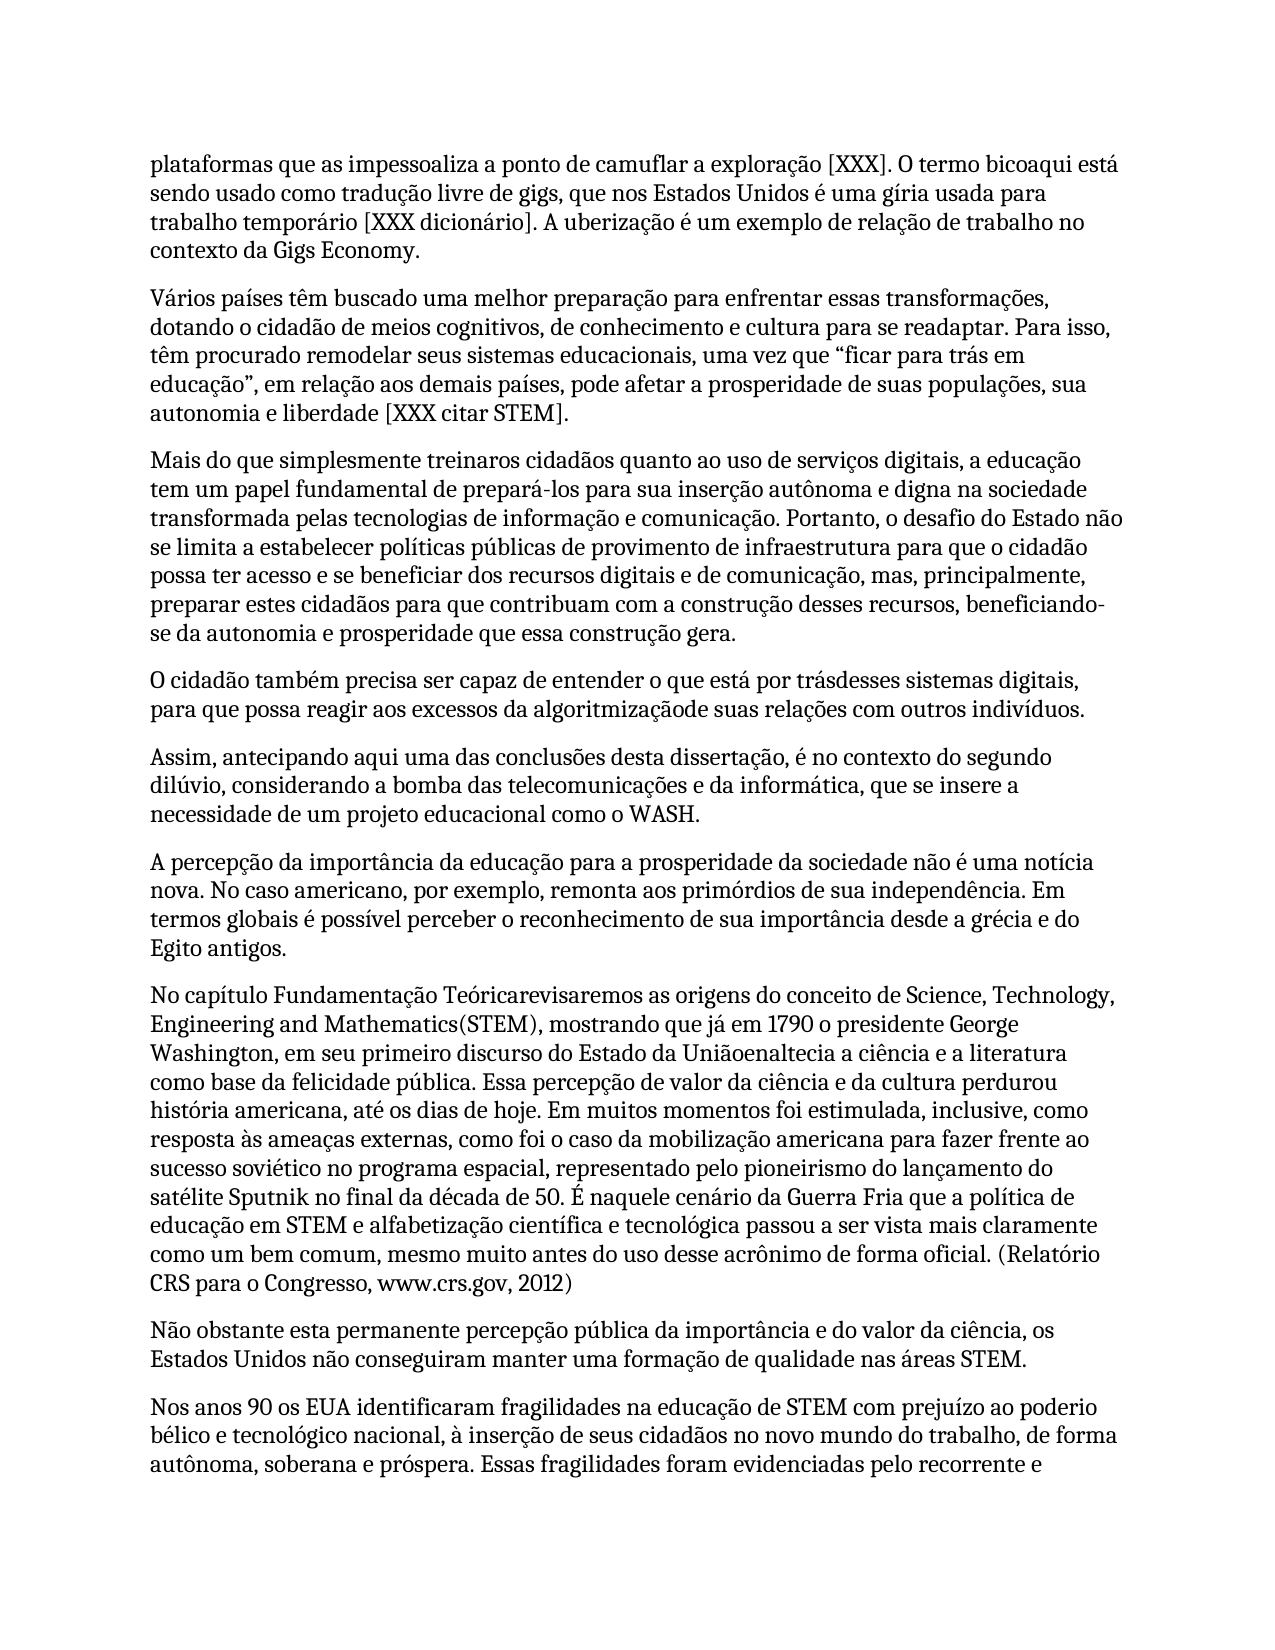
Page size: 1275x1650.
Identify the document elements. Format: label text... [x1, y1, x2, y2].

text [150, 1392, 1125, 1479]
text A percepção da importância da educação para a prosperidade da sociedade não é uma notícia nova. No caso americano, por exemplo, remonta aos primórdios de sua independência. Em termos globais é possível perceber o reconhecimento de sua importância desde a grécia e do Egito antigos. [150, 847, 1125, 962]
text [150, 150, 1125, 265]
text Mais do que simplesmente treinaros cidadãos quanto ao uso de serviços digitais, a educação tem um papel fundamental de prepará-los para sua inserção autônoma e digna na sociedade transformada pelas tecnologias de informação e comunicação. Portanto, o desafio do Estado não se limita a estabelecer políticas públicas de provimento de infraestrutura para que o cidadão possa ter acesso e se beneficiar dos recursos digitais e de comunicação, mas, principalmente, preparar estes cidadãos para que contribuam com a construção desses recursos, beneficiando-se da autonomia e prosperidade que essa construção gera. [150, 446, 1125, 647]
text Vários países têm buscado uma melhor preparação para enfrentar essas transformações, dotando o cidadão de meios cognitivos, de conhecimento e cultura para se readaptar. Para isso, têm procurado remodelar seus sistemas educacionais, uma vez que “ficar para trás em educação”, em relação aos demais países, pode afetar a prosperidade de suas populações, sua autonomia e liberdade [XXX citar STEM]. [150, 284, 1125, 427]
text O cidadão também precisa ser capaz de entender o que está por trásdesses sistemas digitais, para que possa reagir aos excessos da algoritmizaçãode suas relações com outros indivíduos. [150, 666, 1125, 724]
text Assim, antecipando aqui uma das conclusões desta dissertação, é no contexto do segundo dilúvio, considerando a bomba das telecomunicações e da informática, que se insere a necessidade de um projeto educacional como o WASH. [150, 742, 1125, 829]
text No capítulo Fundamentação Teóricarevisaremos as origens do conceito de Science, Technology, Engineering and Mathematics(STEM), mostrando que já em 1790 o presidente George Washington, em seu primeiro discurso do Estado da Uniãoenaltecia a ciência e a literatura como base da felicidade pública. Essa percepção de valor da ciência e da cultura perdurou história americana, até os dias de hoje. Em muitos momentos foi estimulada, inclusive, como resposta às ameaças externas, como foi o caso da mobilização americana para fazer frente ao sucesso soviético no programa espacial, representado pelo pioneirismo do lançamento do satélite Sputnik no final da década de 50. É naquele cenário da Guerra Fria que a política de educação em STEM e alfabetização científica e tecnológica passou a ser vista mais claramente como um bem comum, mesmo muito antes do uso desse acrônimo de forma oficial. (Relatório CRS para o Congresso, www.crs.gov, 2012) [150, 981, 1125, 1297]
text Não obstante esta permanente percepção pública da importância e do valor da ciência, os Estados Unidos não conseguiram manter uma formação de qualidade nas áreas STEM. [150, 1316, 1125, 1374]
